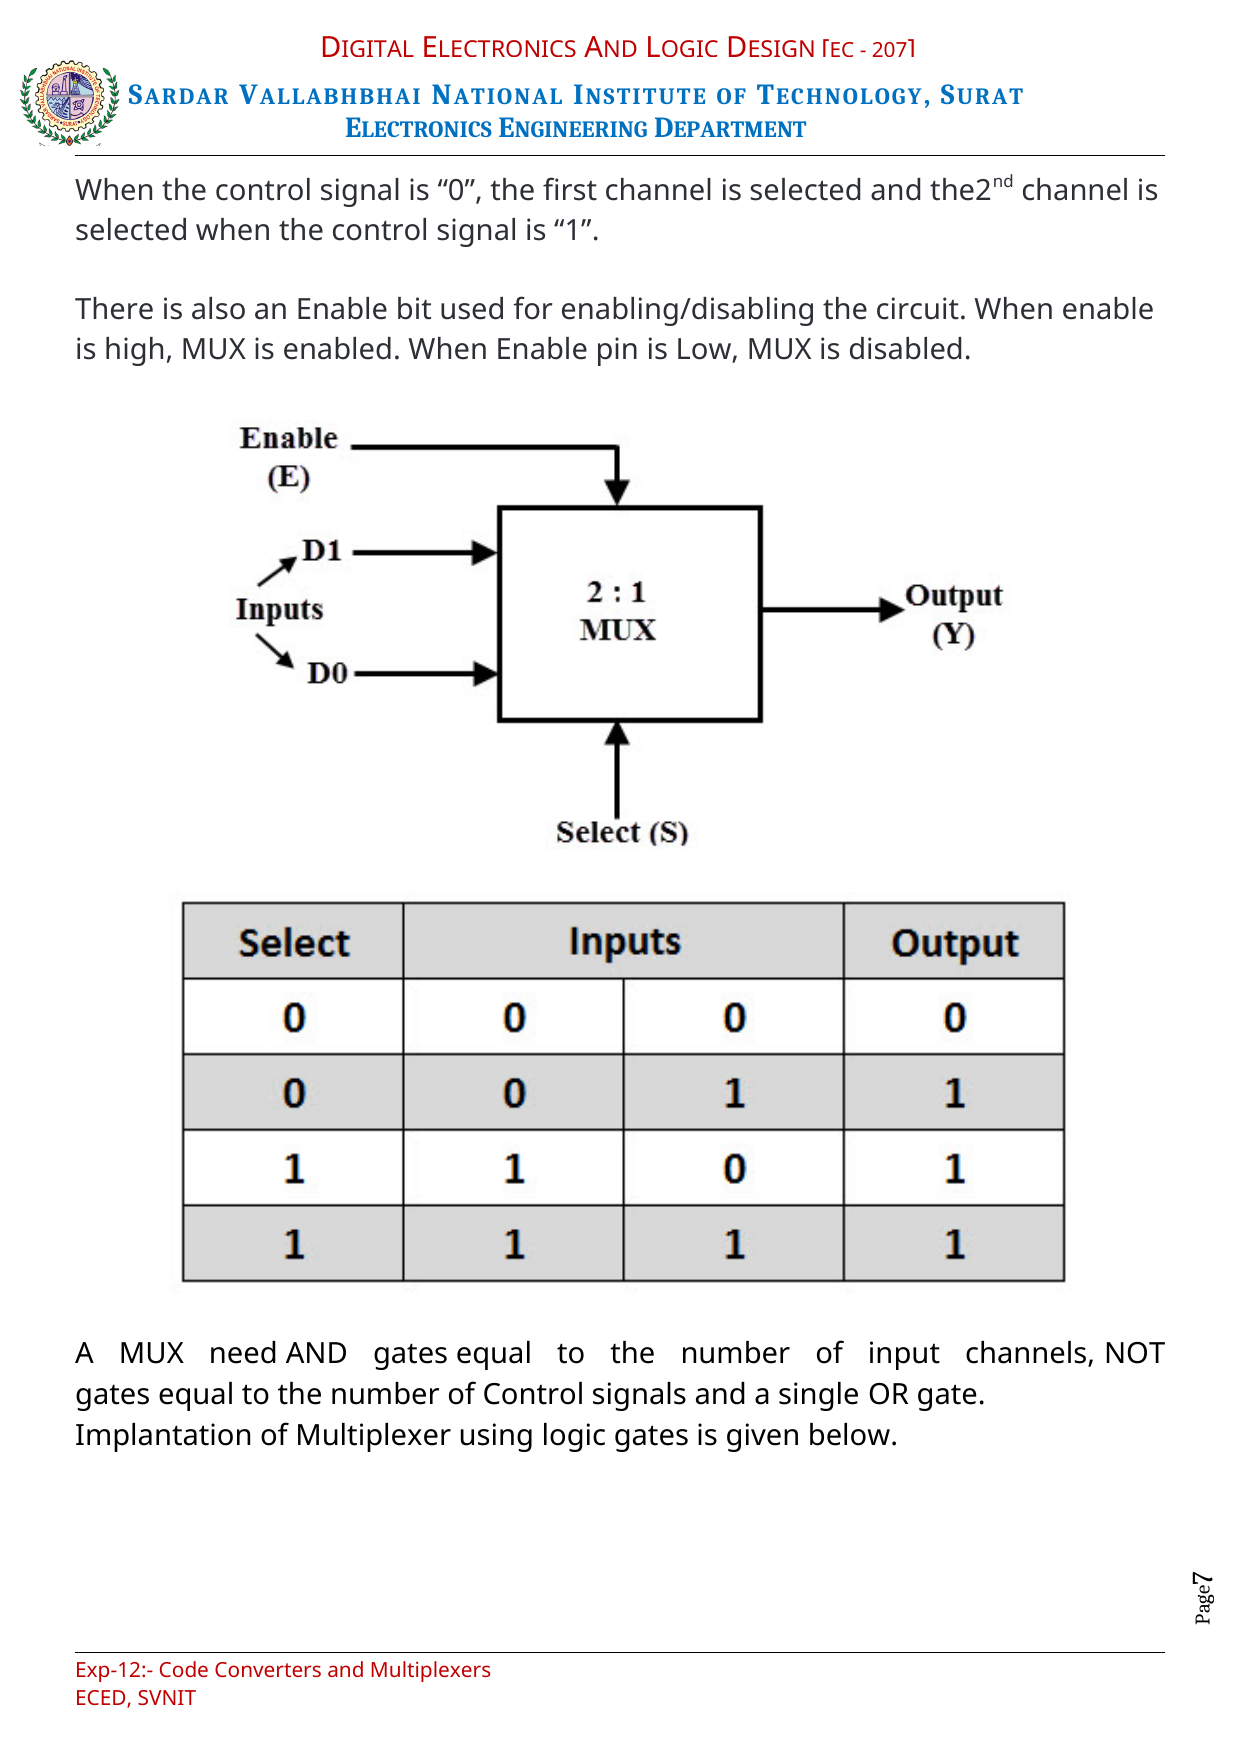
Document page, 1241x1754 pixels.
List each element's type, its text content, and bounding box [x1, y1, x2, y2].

text There is also an Enable bit used for enabling/disabling the circuit. When enable is high, MUX is enabled. When Enable pin is Low, MUX is disabled. [75, 288, 1165, 368]
picture [228, 407, 1012, 853]
text When the control signal is “0”, the first channel is selected and the2nd channel is selected when the control signal is “1”. [600, 169, 1165, 249]
picture [19, 60, 120, 146]
text Implantation of Multiplexer using logic gates is given below. [75, 1413, 1165, 1454]
text A MUX need AND gates equal to the number of input channels, NOT gates equal to the number of Control signals and a single OR gate. [75, 1332, 1165, 1413]
picture [168, 892, 1072, 1293]
